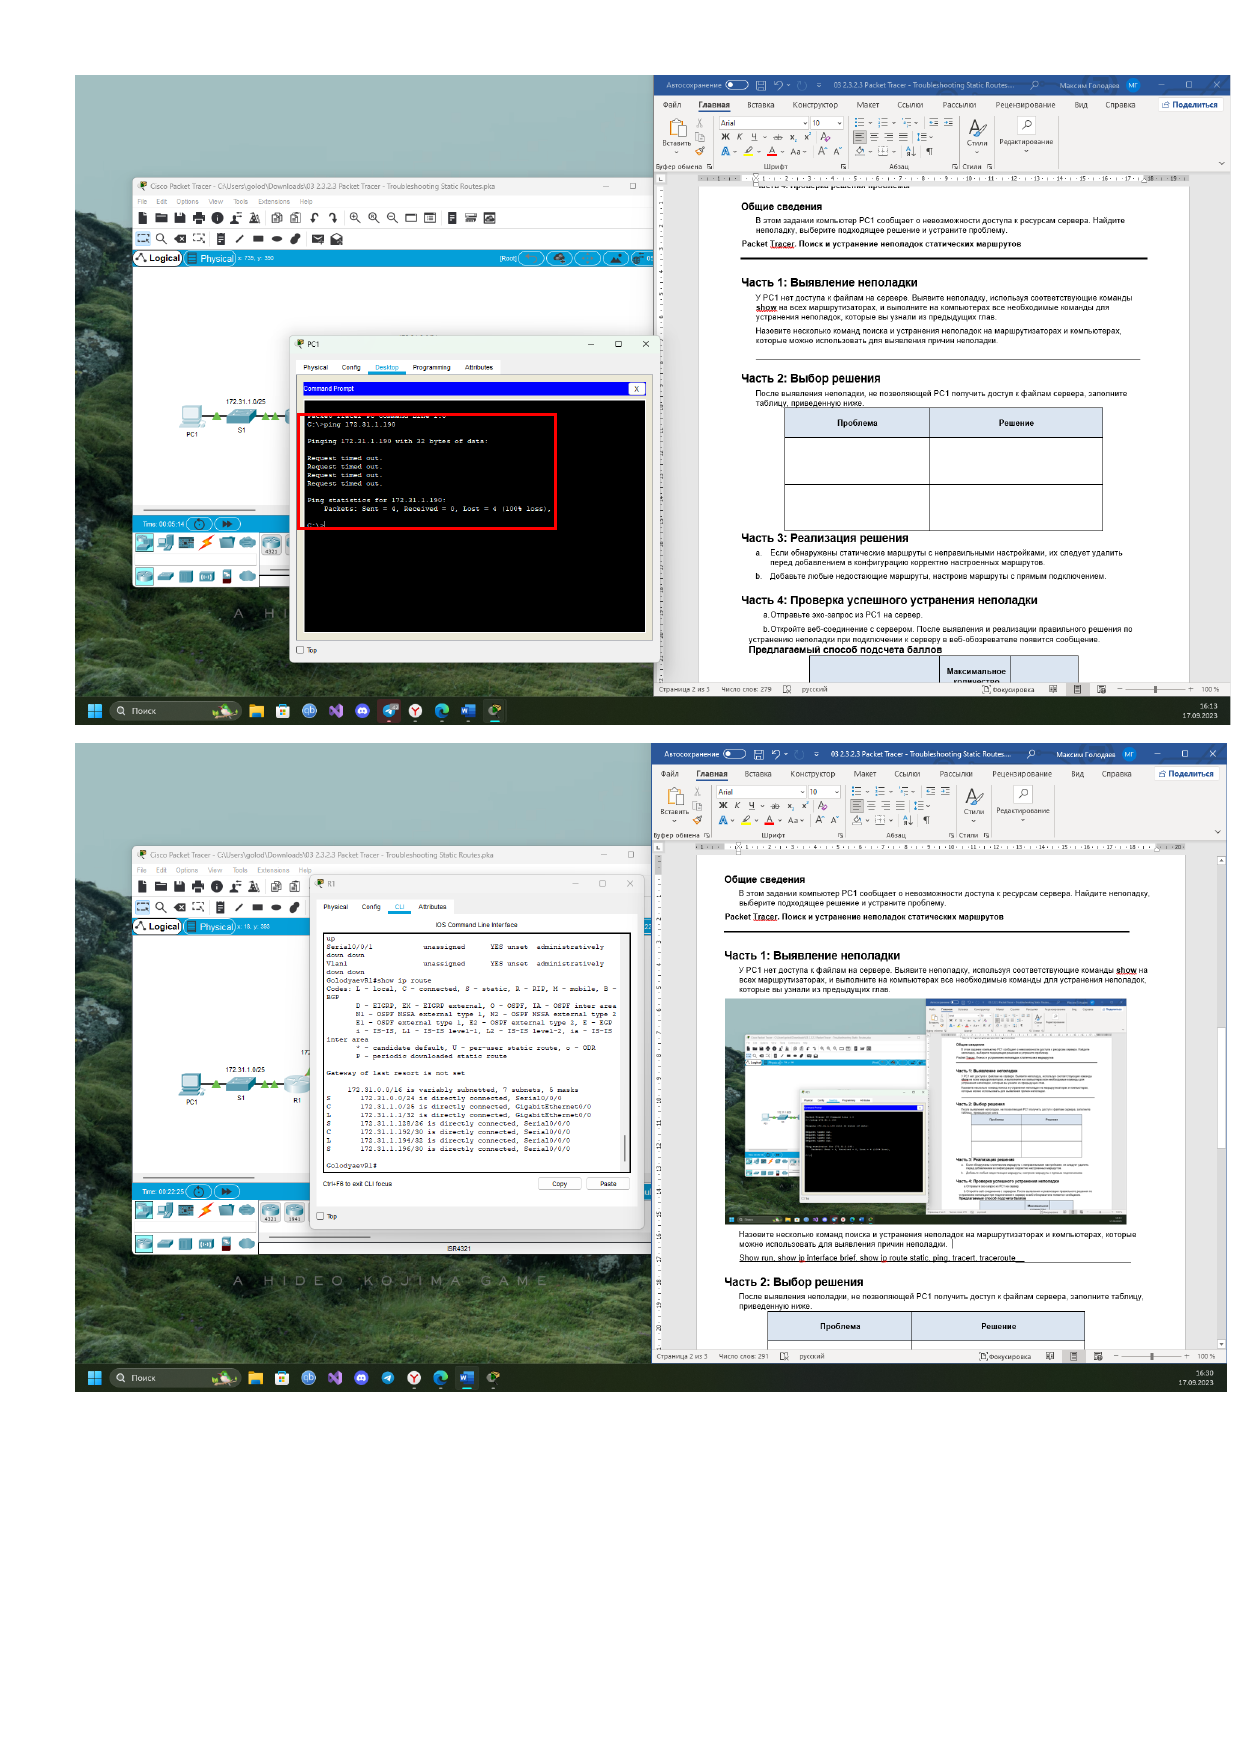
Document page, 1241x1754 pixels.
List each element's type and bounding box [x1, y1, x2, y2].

picture [75, 743, 1227, 1392]
picture [75, 75, 1231, 725]
